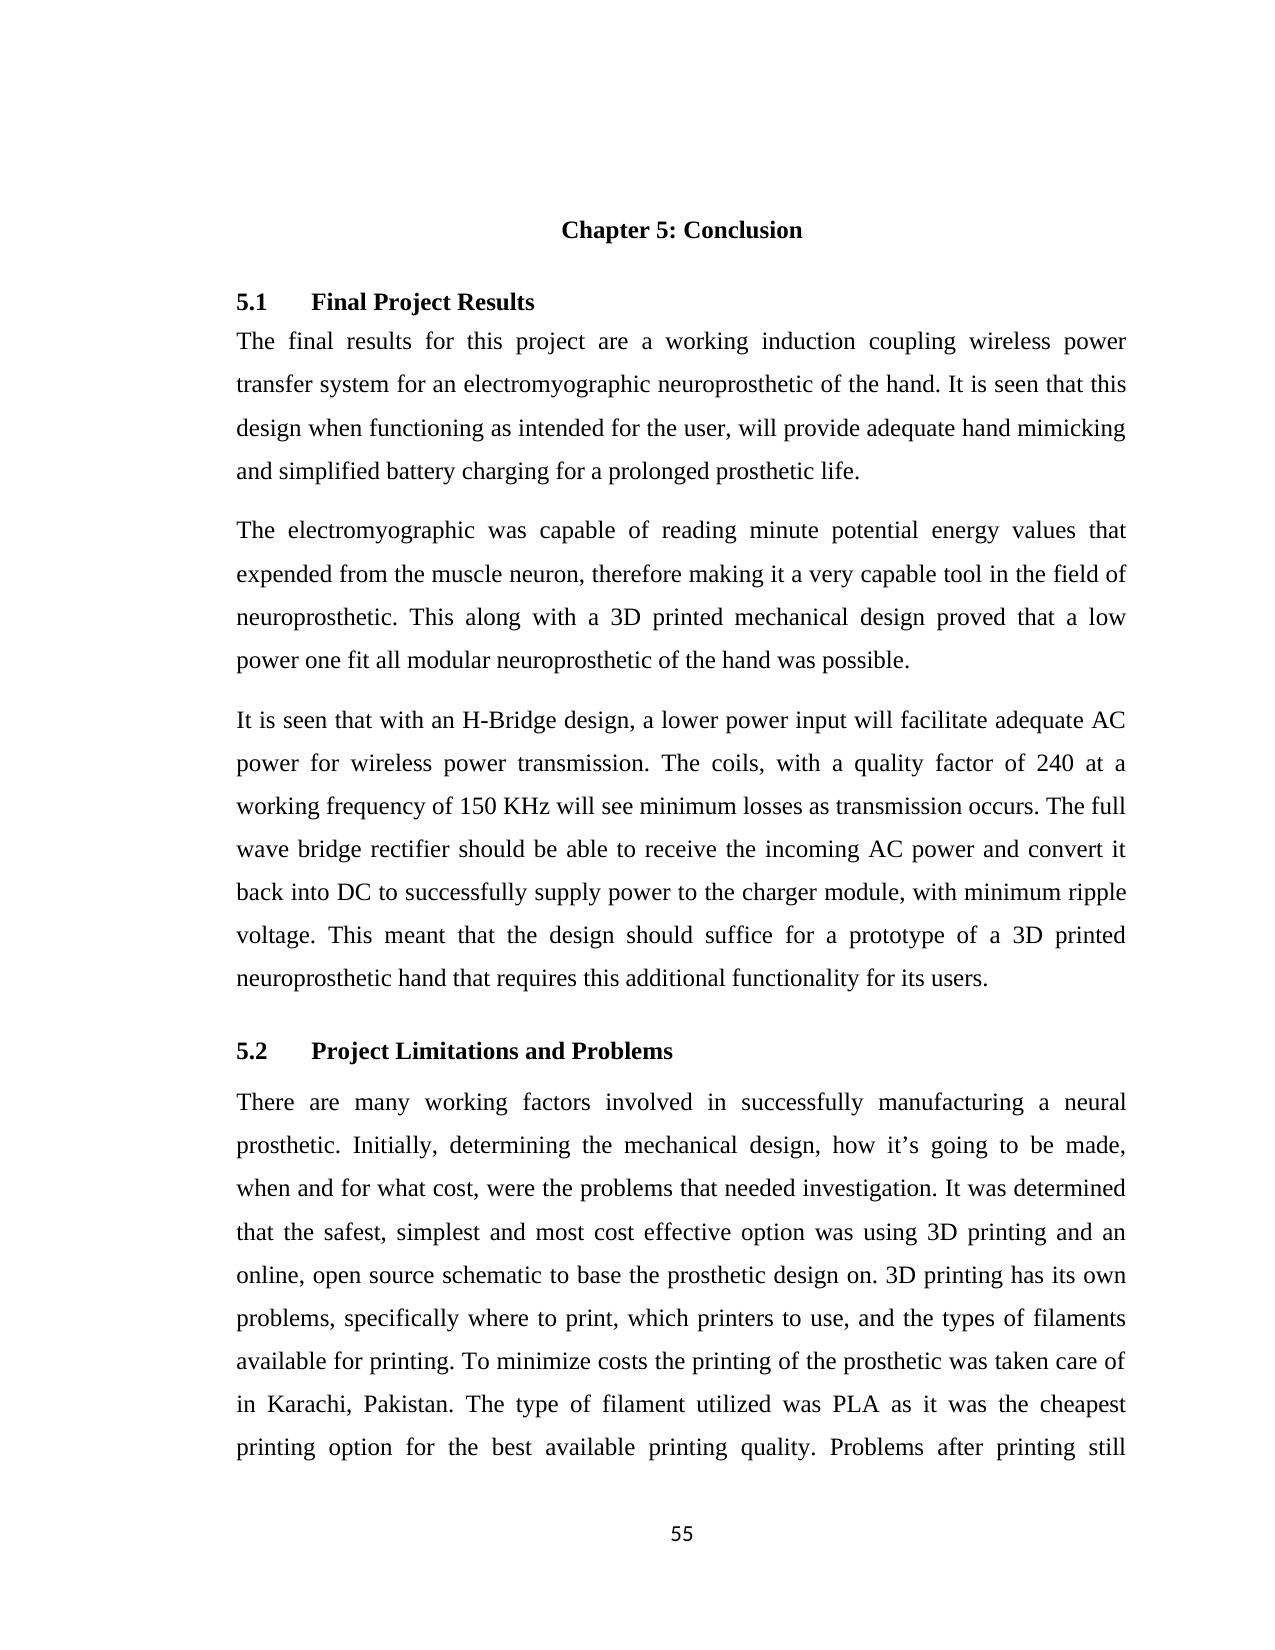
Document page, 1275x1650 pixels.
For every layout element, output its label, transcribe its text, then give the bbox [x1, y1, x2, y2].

subtitle 5.1 Final Project Results [236, 287, 1127, 316]
subtitle 5.2 Project Limitations and Problems [236, 1036, 1127, 1064]
text It is seen that with an H-Bridge design, a lower power input will facilitate adequate AC power for wireless power transmission. The coils, with a quality factor of 240 at a working frequency of 150 KHz will see minimum losses as transmission occurs. The full wave bridge rectifier should be able to receive the incoming AC power and convert it back into DC to successfully supply power to the charger module, with minimum ripple voltage. This meant that the design should suffice for a prototype of a 3D printed neuroprosthetic hand that requires this additional functionality for its users. [236, 705, 1127, 992]
text The electromyographic was capable of reading minute potential energy values that expended from the muscle neuron, therefore making it a very capable tool in the field of neuroprosthetic. This along with a 3D printed mechanical design proved that a low power one fit all modular neuroprosthetic of the hand was possible. [236, 516, 1127, 674]
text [236, 1087, 1127, 1461]
subtitle Chapter 5: Conclusion [236, 215, 1127, 243]
text The final results for this project are a working induction coupling wireless power transfer system for an electromyographic neuroprosthetic of the hand. It is seen that this design when functioning as intended for the user, will provide adequate hand mimicking and simplified battery charging for a prolonged prosthetic life. [236, 326, 1127, 484]
